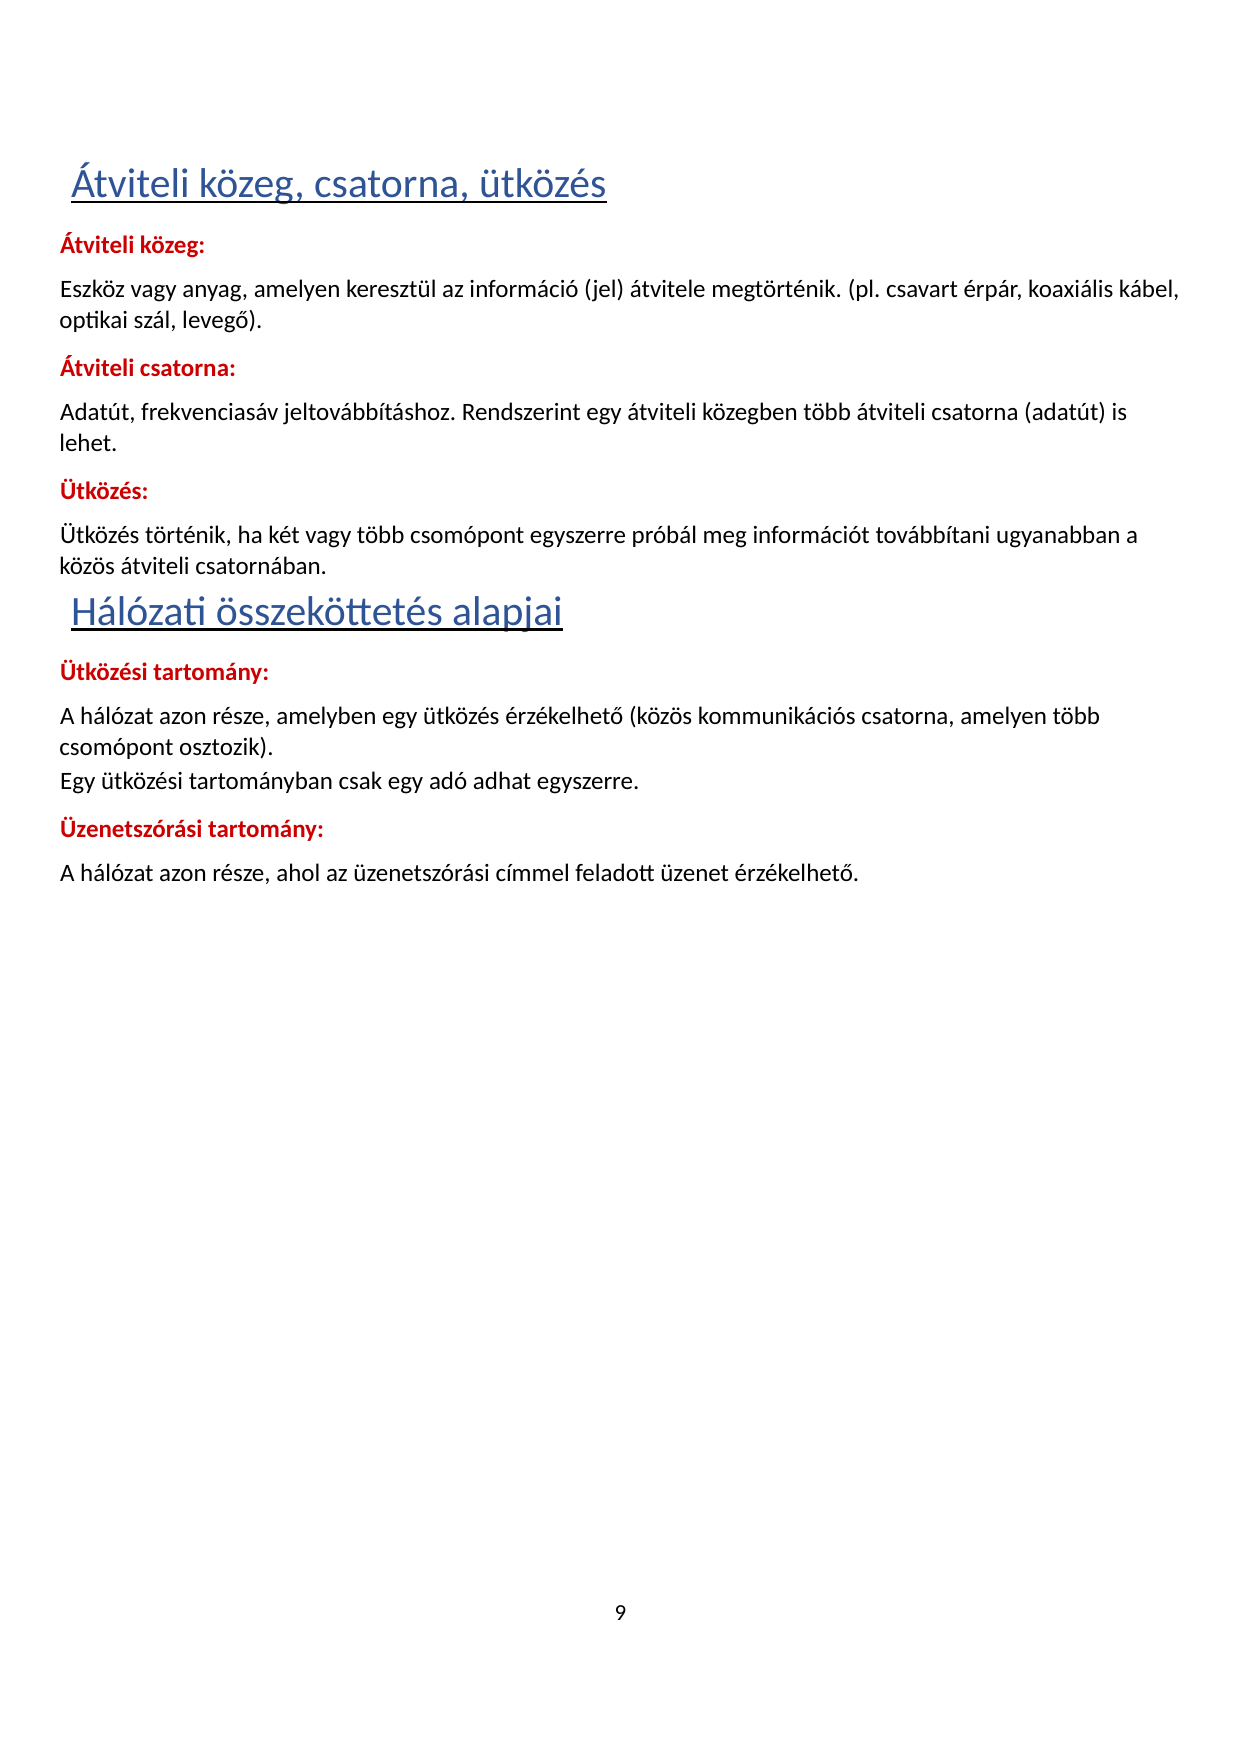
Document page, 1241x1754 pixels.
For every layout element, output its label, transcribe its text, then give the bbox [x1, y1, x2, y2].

subtitle Hálózati összeköttetés alapjai [71, 584, 1168, 635]
text A hálózat azon része, ahol az üzenetszórási címmel feladott üzenet érzékelhető. [59, 857, 1181, 888]
subtitle Átviteli közeg: [59, 229, 1181, 259]
text Adatút, frekvenciasáv jeltovábbításhoz. Rendszerint egy átviteli közegben több átviteli csatorna (adatút) is lehet. [59, 396, 1181, 458]
text Egy ütközési tartományban csak egy adó adhat egyszerre. [59, 765, 1181, 796]
text Eszköz vagy anyag, amelyen keresztül az információ (jel) átvitele megtörténik. (pl. csavart érpár, koaxiális kábel, optikai szál, levegő). [59, 273, 1181, 334]
subtitle Átviteli közeg, csatorna, ütközés [71, 157, 1168, 208]
text A hálózat azon része, amelyben egy ütközés érzékelhető (közös kommunikációs csatorna, amelyen több csomópont osztozik). [59, 700, 1181, 762]
subtitle Ütközési tartomány: [59, 656, 1181, 687]
subtitle Üzenetszórási tartomány: [59, 813, 1181, 844]
subtitle Ütközés: [59, 475, 1181, 506]
subtitle Átviteli csatorna: [59, 352, 1181, 383]
text Ütközés történik, ha két vagy több csomópont egyszerre próbál meg információt továbbítani ugyanabban a közös átviteli csatornában. [59, 519, 1181, 581]
